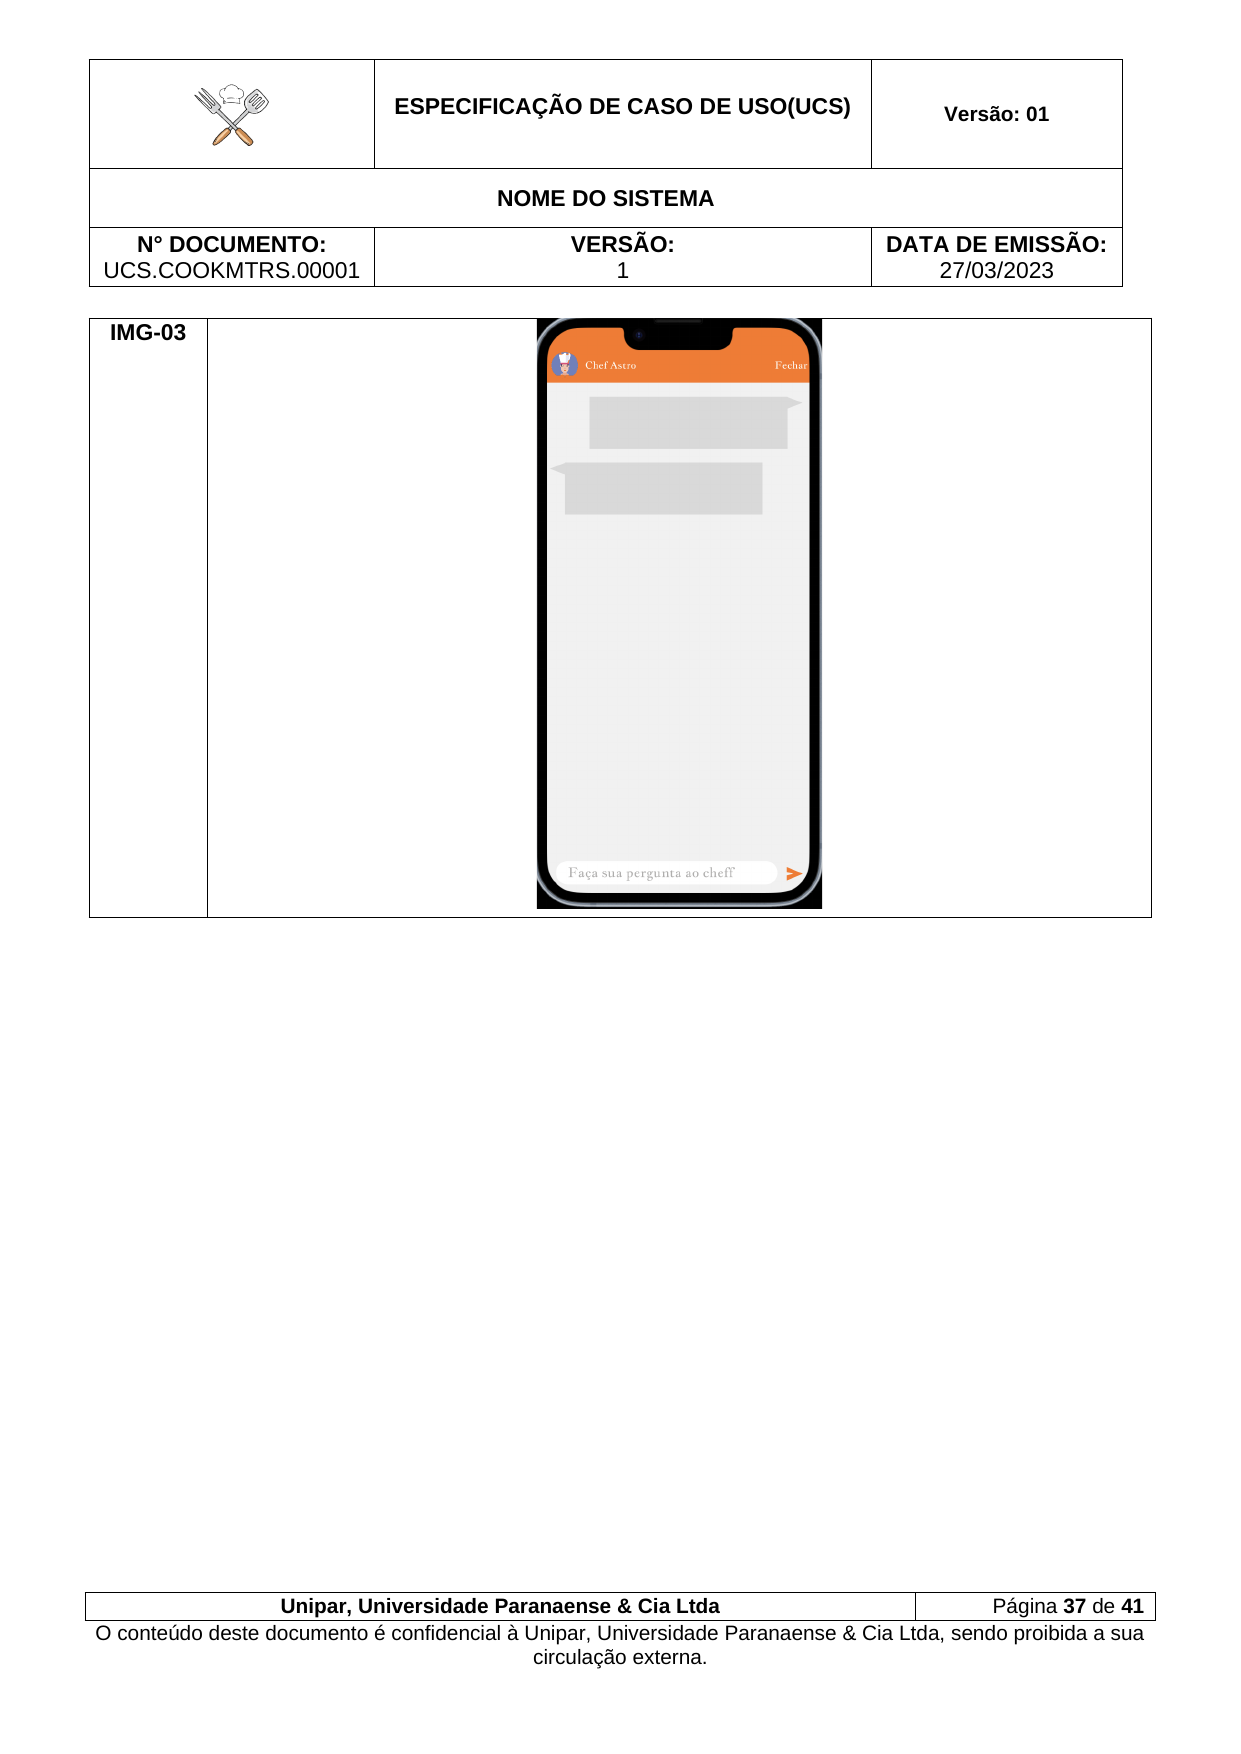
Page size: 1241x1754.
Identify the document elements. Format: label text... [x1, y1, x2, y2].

table_cell [208, 319, 1151, 917]
picture [536, 318, 823, 909]
picture [177, 60, 286, 168]
table_cell IMG-03 [90, 319, 207, 917]
